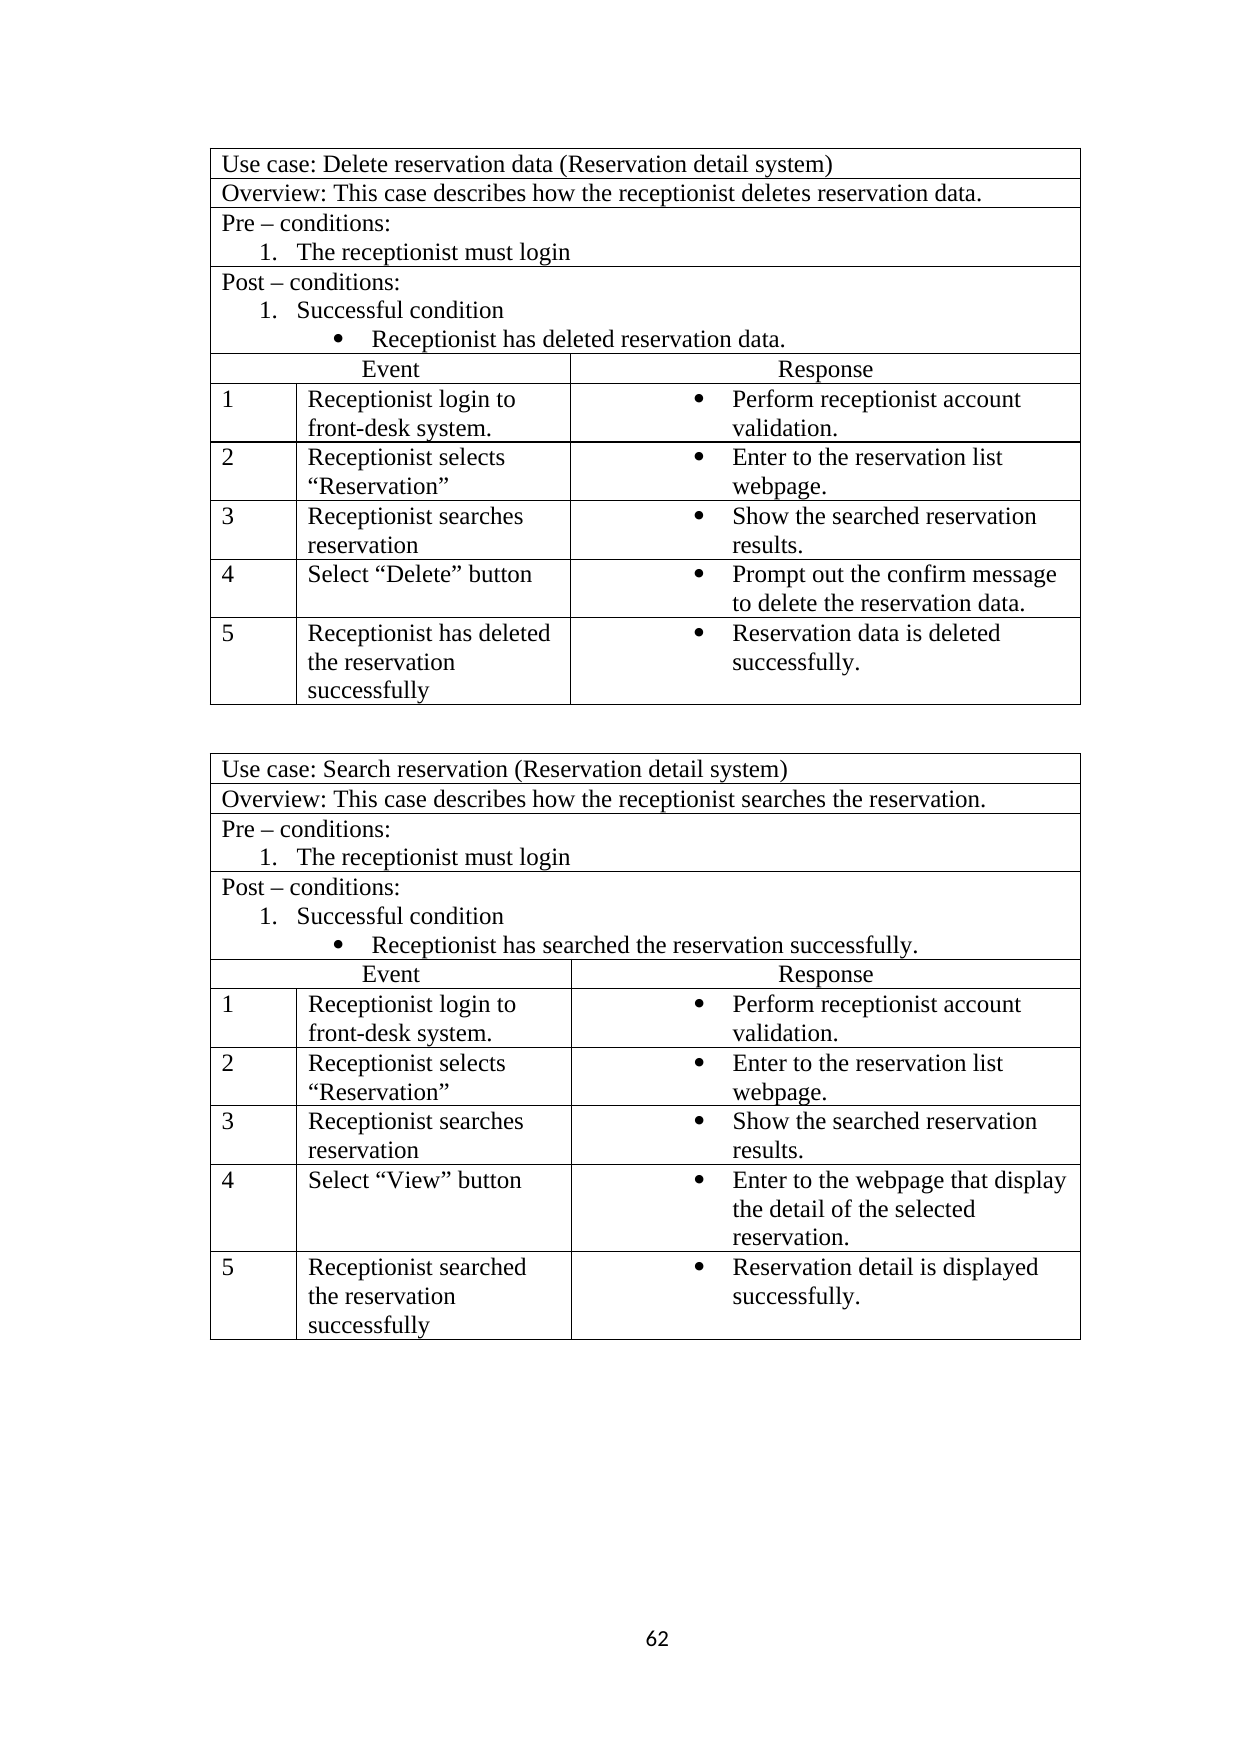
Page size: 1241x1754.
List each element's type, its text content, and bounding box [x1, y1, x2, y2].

table_cell 5 [211, 618, 296, 704]
table_cell 1 [211, 384, 296, 441]
table_cell Receptionist searches reservation [297, 1106, 571, 1164]
table_cell Receptionist selects “Reservation” [297, 1048, 571, 1105]
table_cell 4 [211, 560, 296, 617]
table_cell Perform receptionist account validation. [571, 384, 1080, 441]
table_header Use case: Delete reservation data (Reservation detail system) [211, 149, 1080, 177]
table_cell Enter to the reservation list webpage. [572, 1048, 1080, 1105]
table_cell Receptionist selects “Reservation” [297, 443, 570, 500]
table_cell 2 [211, 443, 296, 500]
table_cell Reservation data is deleted successfully. [571, 618, 1080, 704]
table_cell Receptionist login to front-desk system. [297, 989, 571, 1047]
table_cell Pre – conditions: The receptionist must login [211, 208, 1080, 266]
table_cell Enter to the webpage that display the detail of the selected reservation. [572, 1165, 1080, 1251]
table_cell 3 [211, 1106, 296, 1164]
table_cell 2 [211, 1048, 296, 1105]
table_cell Response [572, 960, 1080, 988]
table_cell Response [571, 354, 1080, 383]
table_cell Select “Delete” button [297, 560, 570, 617]
table_cell Overview: This case describes how the receptionist deletes reservation data. [211, 179, 1080, 207]
table_cell 3 [211, 501, 296, 558]
table_cell Event [211, 354, 570, 383]
table_cell Show the searched reservation results. [572, 1106, 1080, 1164]
table_cell Receptionist has deleted the reservation successfully [297, 618, 570, 704]
table_cell 4 [211, 1165, 296, 1251]
table_cell Enter to the reservation list webpage. [571, 443, 1080, 500]
table_cell 1 [211, 989, 296, 1047]
table_cell Post – conditions: Successful condition Receptionist has searched the reservation successfully. [211, 872, 1080, 958]
table_cell Reservation detail is displayed successfully. [572, 1252, 1080, 1338]
table_cell Receptionist searched the reservation successfully [297, 1252, 571, 1338]
table_cell Pre – conditions: The receptionist must login [211, 814, 1080, 871]
table_cell Receptionist login to front-desk system. [297, 384, 570, 441]
table_header Use case: Search reservation (Reservation detail system) [211, 754, 1080, 783]
table_cell Show the searched reservation results. [571, 501, 1080, 558]
table_cell Perform receptionist account validation. [572, 989, 1080, 1047]
table_cell Post – conditions: Successful condition Receptionist has deleted reservation data. [211, 267, 1080, 353]
table_cell Receptionist searches reservation [297, 501, 570, 558]
table_cell Prompt out the confirm message to delete the reservation data. [571, 560, 1080, 617]
table_cell Select “View” button [297, 1165, 571, 1251]
table_cell Overview: This case describes how the receptionist searches the reservation. [211, 784, 1080, 813]
table_cell 5 [211, 1252, 296, 1338]
table_cell Event [211, 960, 571, 988]
